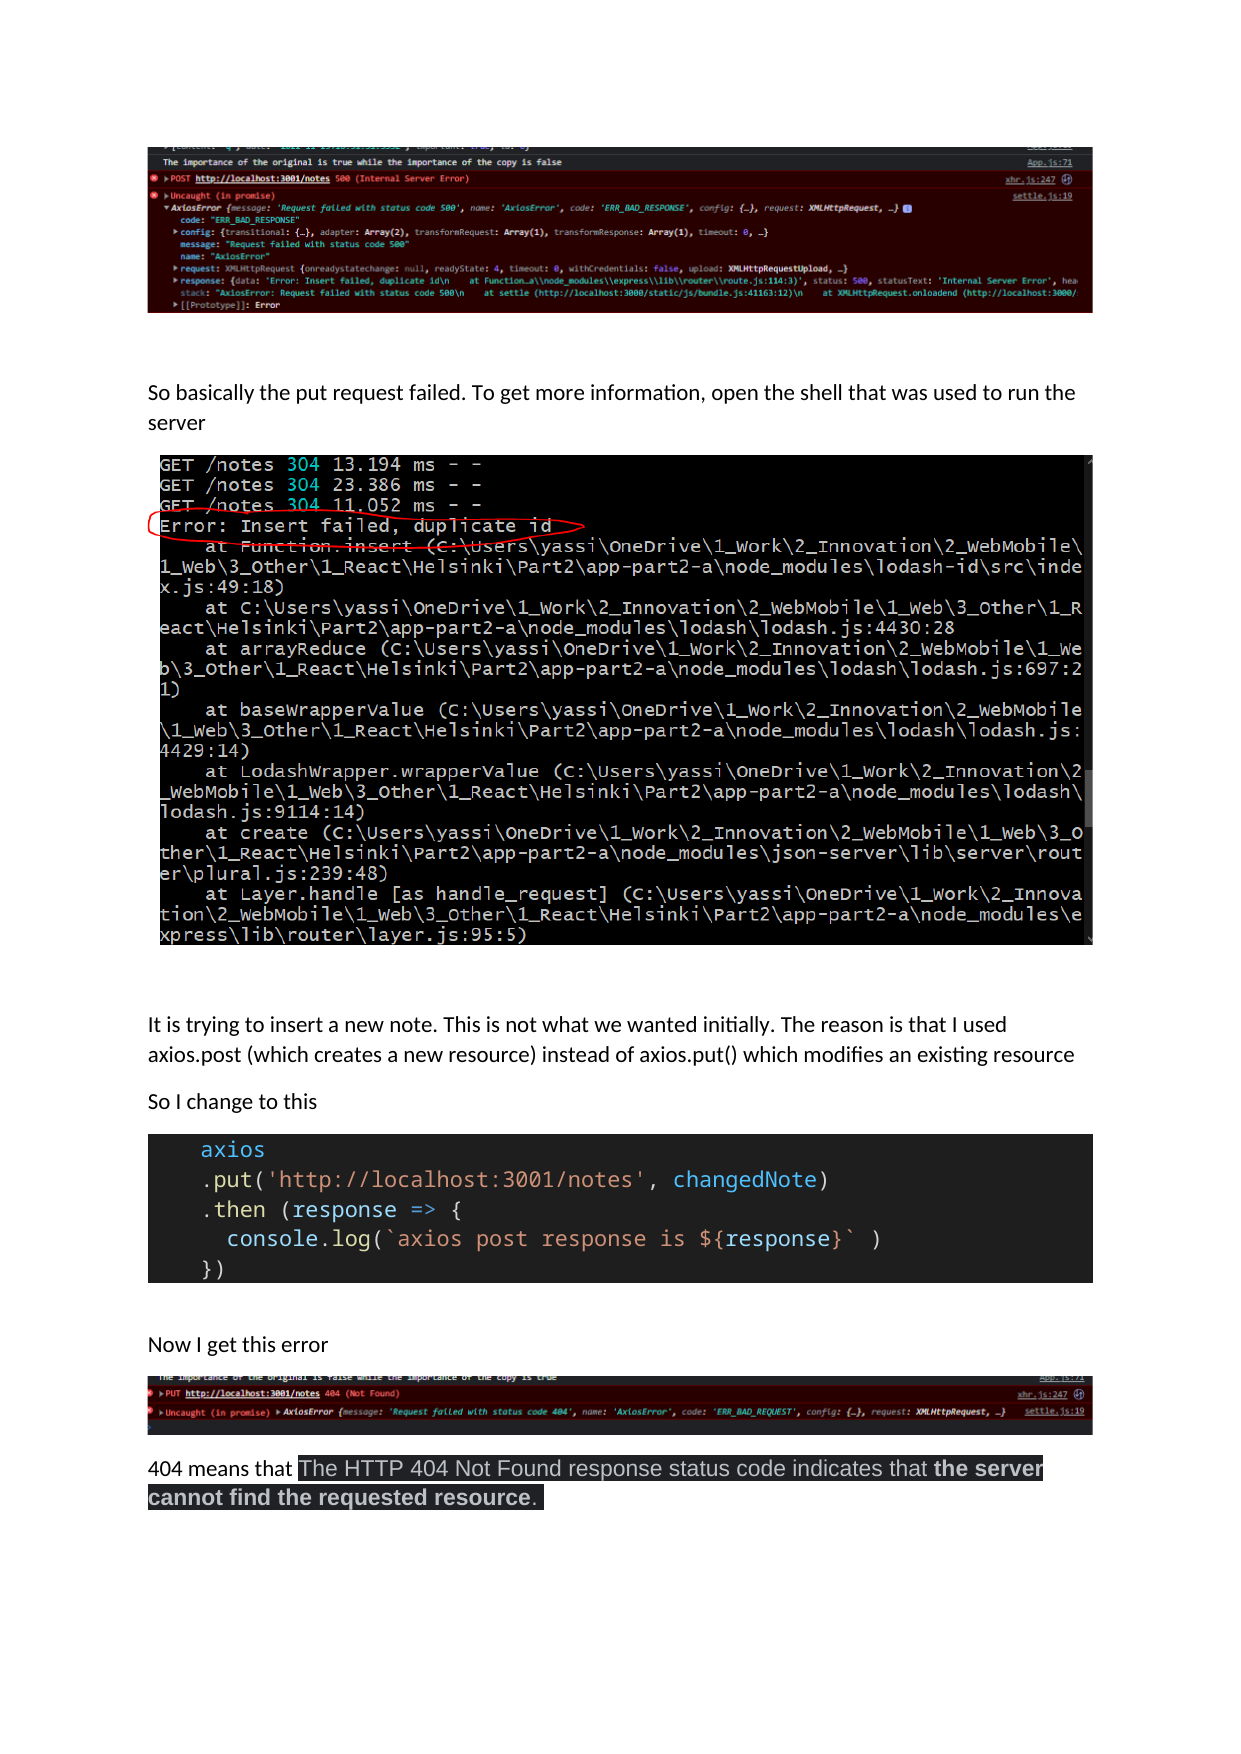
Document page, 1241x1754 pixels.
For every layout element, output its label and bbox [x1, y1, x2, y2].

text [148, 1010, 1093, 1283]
picture [147, 147, 1093, 313]
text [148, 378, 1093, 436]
picture [147, 455, 1093, 945]
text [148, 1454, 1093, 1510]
picture [147, 1376, 1093, 1435]
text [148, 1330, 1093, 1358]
